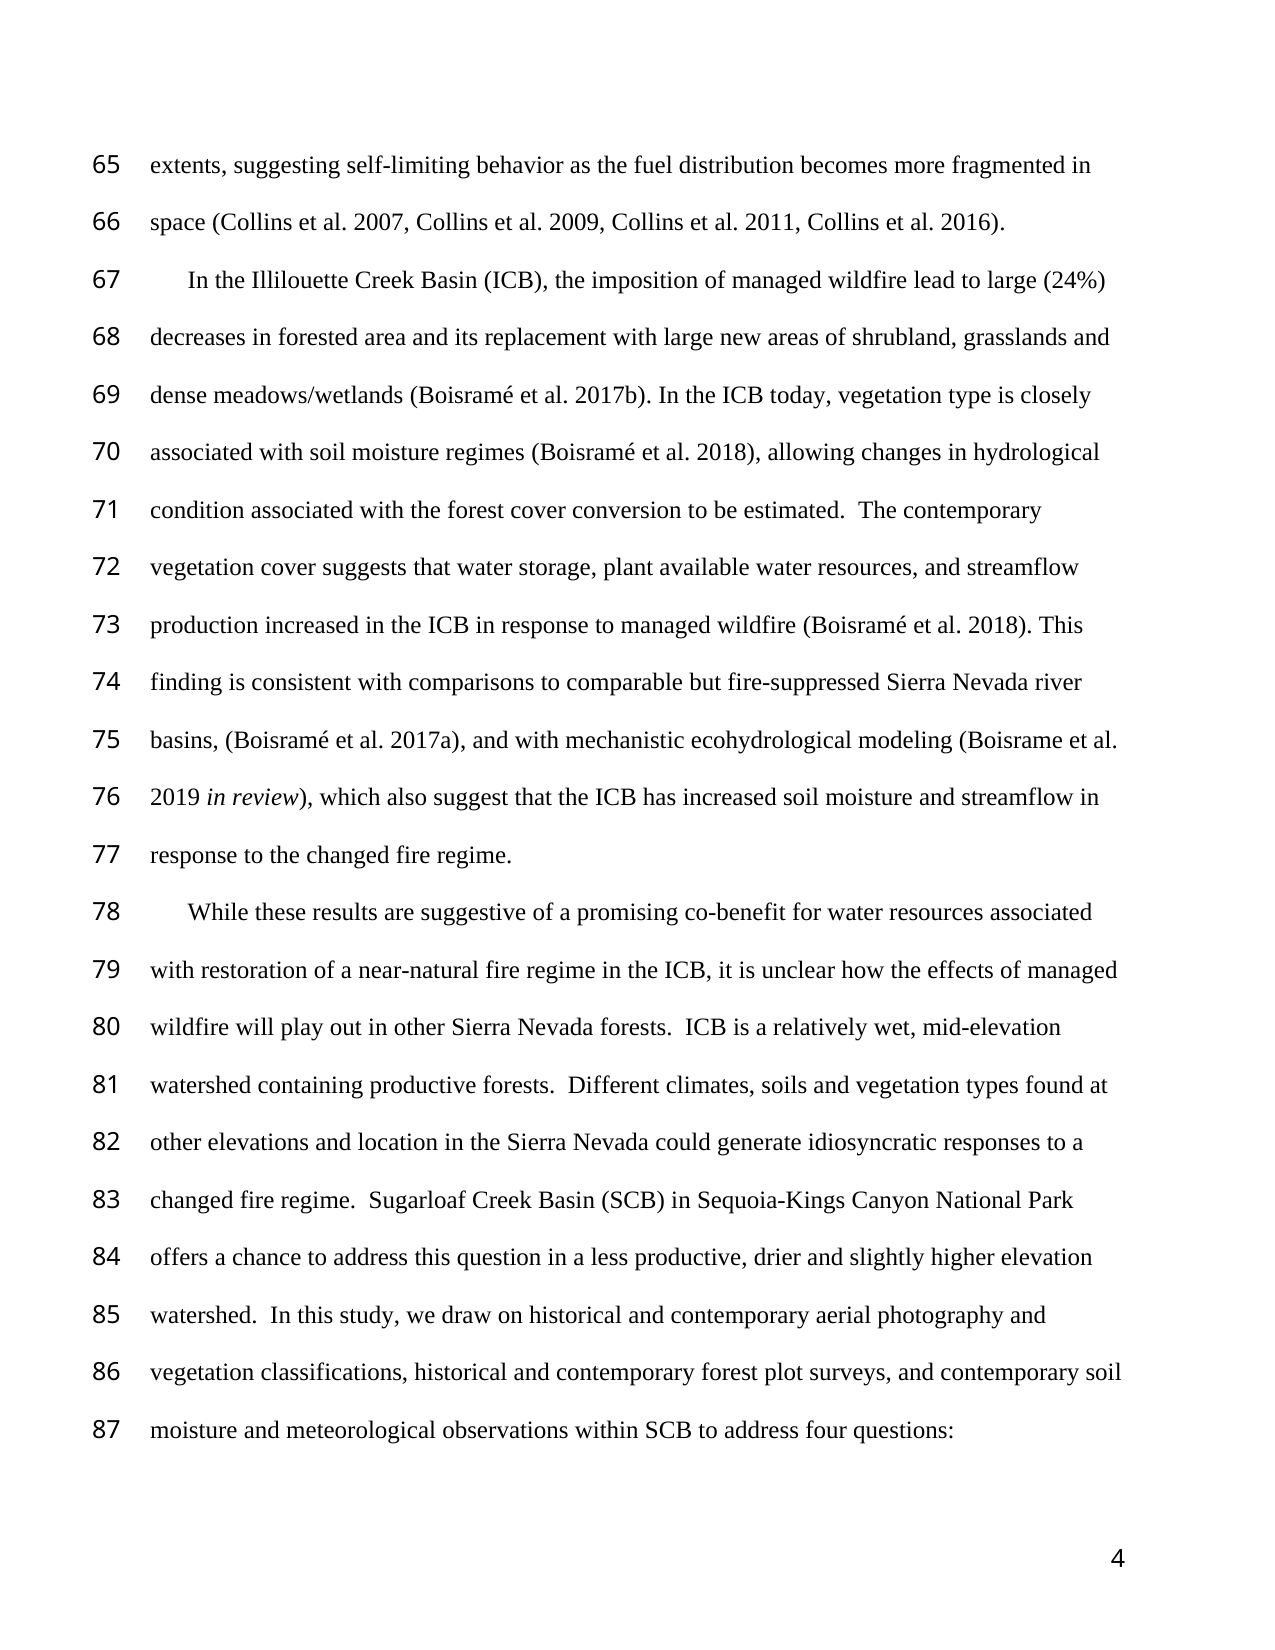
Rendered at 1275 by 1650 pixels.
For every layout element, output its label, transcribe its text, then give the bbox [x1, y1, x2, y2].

text In the Illilouette Creek Basin (ICB), the imposition of managed wildfire lead to large (24%) decreases in forested area and its replacement with large new areas of shrubland, grasslands and dense meadows/wetlands (Boisramé et al. 2017b). In the ICB today, vegetation type is closely associated with soil moisture regimes (Boisramé et al. 2018), allowing changes in hydrological condition associated with the forest cover conversion to be estimated. The contemporary vegetation cover suggests that water storage, plant available water resources, and streamflow production increased in the ICB in response to managed wildfire (Boisramé et al. 2018). This finding is consistent with comparisons to comparable but fire-suppressed Sierra Nevada river basins, (Boisramé et al. 2017a), and with mechanistic ecohydrological modeling (Boisrame et al. 2019 in review), which also suggest that the ICB has increased soil moisture and streamflow in response to the changed fire regime. [150, 265, 1125, 869]
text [150, 150, 1125, 236]
text While these results are suggestive of a promising co-benefit for water resources associated with restoration of a near-natural fire regime in the ICB, it is unclear how the effects of managed wildfire will play out in other Sierra Nevada forests. ICB is a relatively wet, mid-elevation watershed containing productive forests. Different climates, soils and vegetation types found at other elevations and location in the Sierra Nevada could generate idiosyncratic responses to a changed fire regime. Sugarloaf Creek Basin (SCB) in Sequoia-Kings Canyon National Park offers a chance to address this question in a less productive, drier and slightly higher elevation watershed. In this study, we draw on historical and contemporary aerial photography and vegetation classifications, historical and contemporary forest plot surveys, and contemporary soil moisture and meteorological observations within SCB to address four questions: [150, 897, 1125, 1444]
